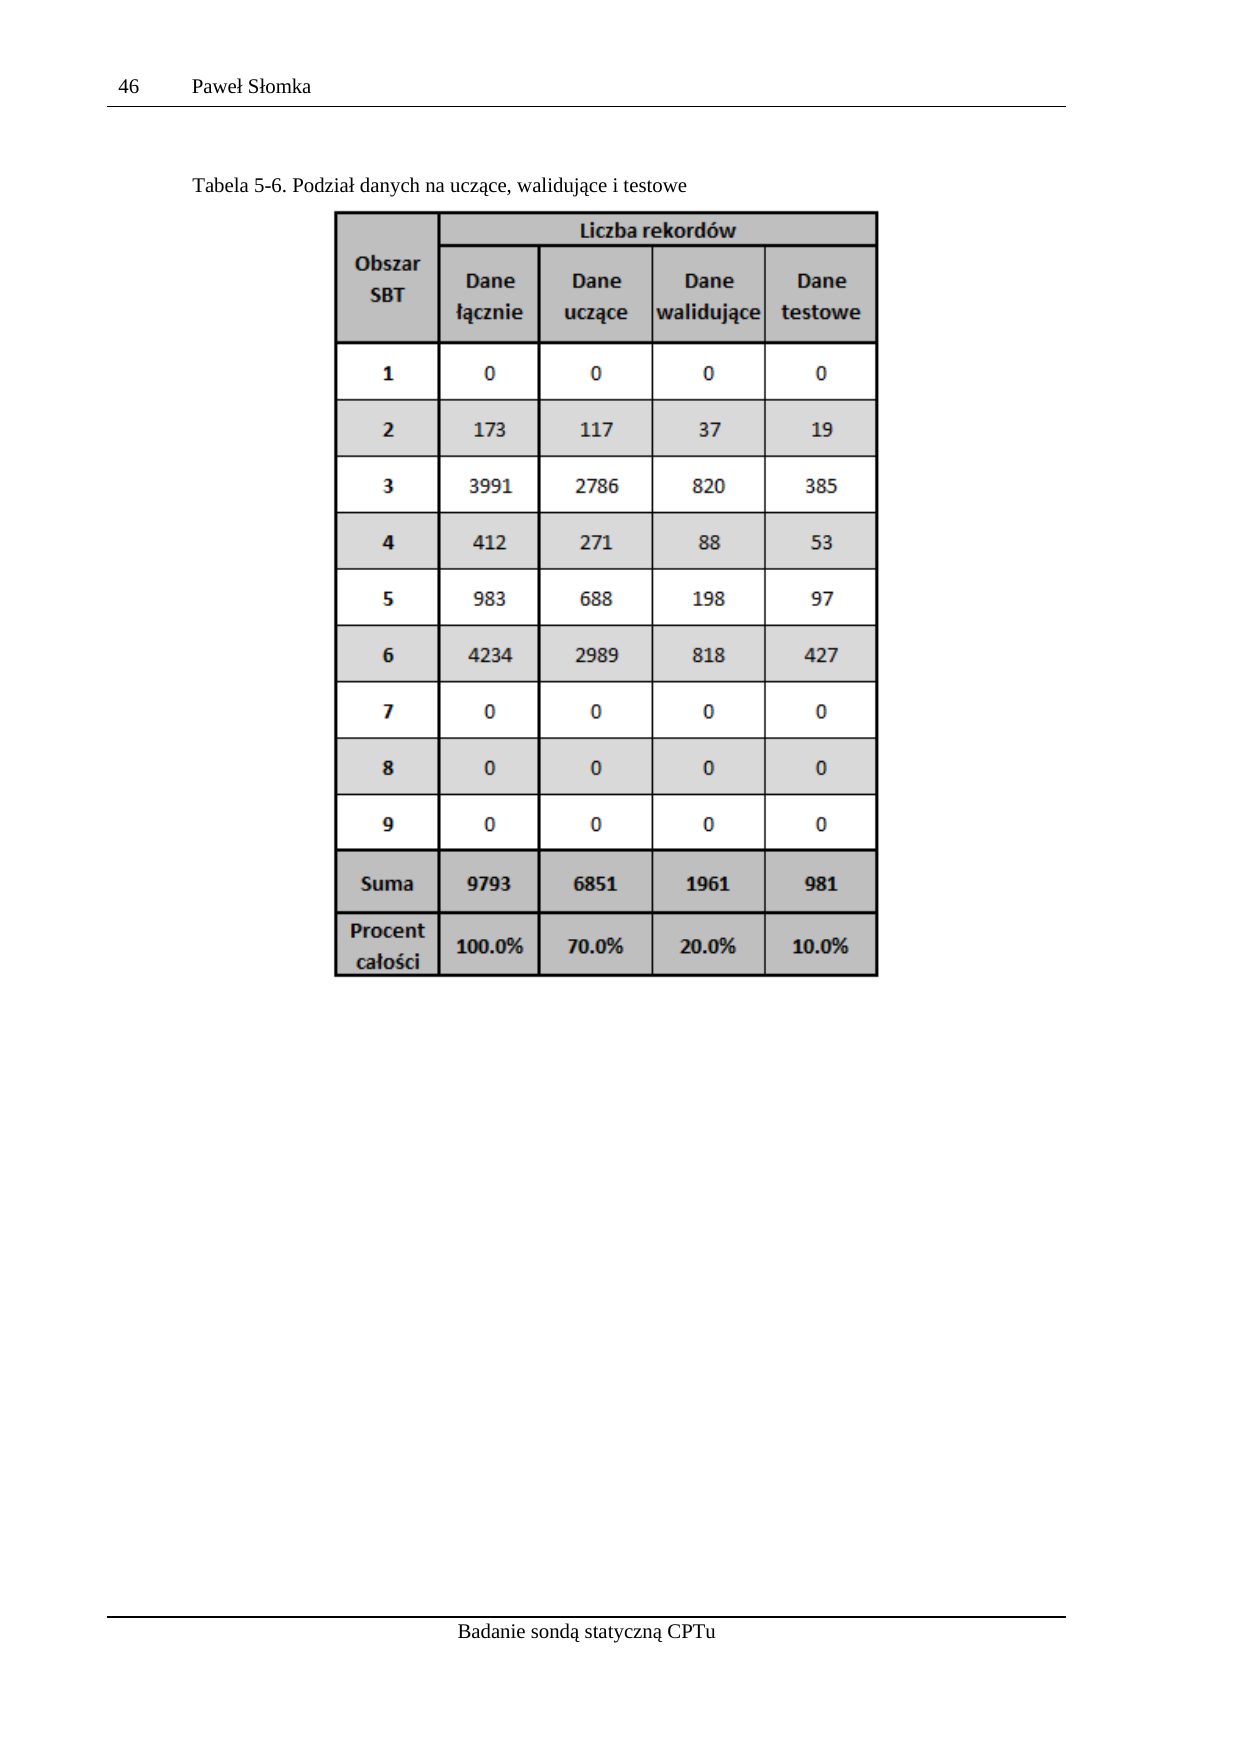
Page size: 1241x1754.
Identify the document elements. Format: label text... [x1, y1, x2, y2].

text Tabela 5-6. Podział danych na uczące, walidujące i testowe [118, 173, 1063, 197]
picture [322, 203, 888, 985]
